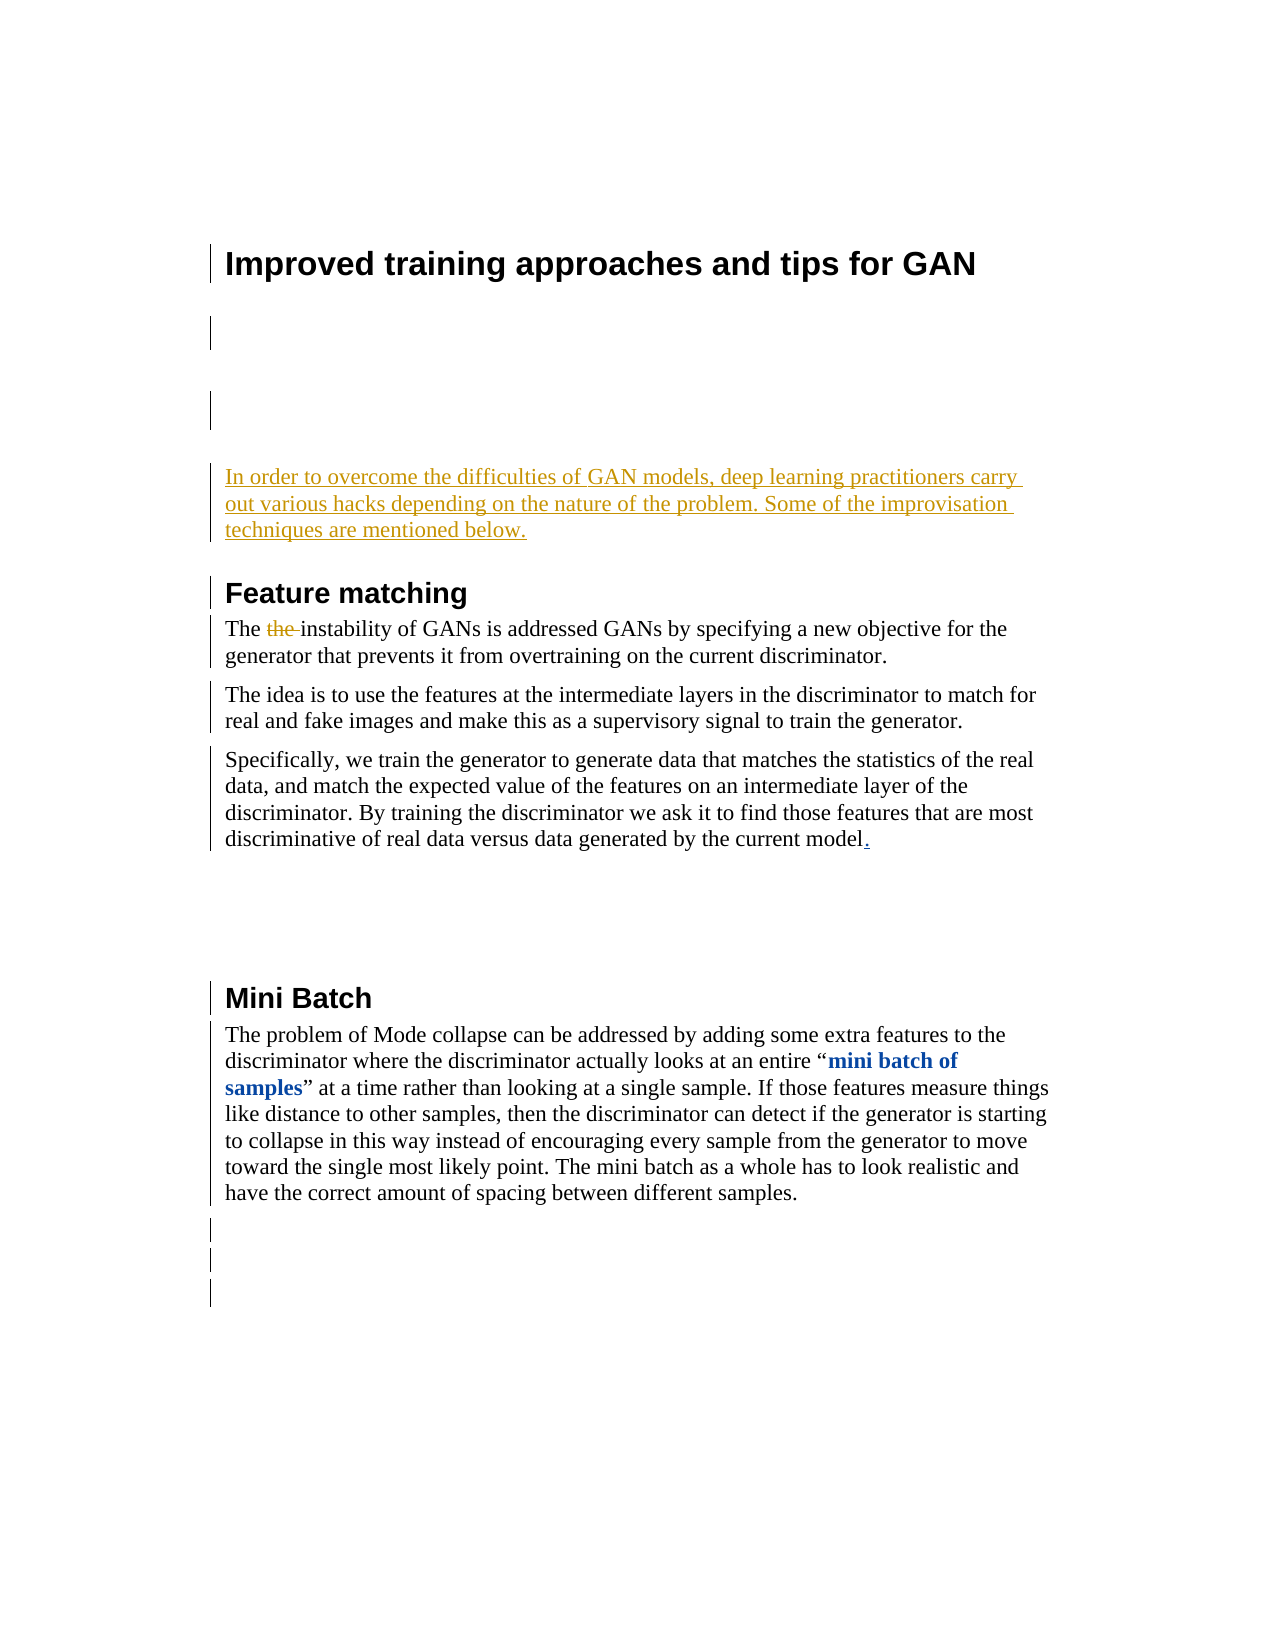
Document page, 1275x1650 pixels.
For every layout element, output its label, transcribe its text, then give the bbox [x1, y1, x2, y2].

subtitle Feature matching [225, 576, 1050, 609]
text The idea is to use the features at the intermediate layers in the discriminator to match for real and fake images and make this as a supervisory signal to train the generator. [225, 681, 1050, 733]
text The problem of Mode collapse can be addressed by adding some extra features to the discriminator where the discriminator actually looks at an entire “mini batch of samples” at a time rather than looking at a single sample. If those features measure things like distance to other samples, then the discriminator can detect if the generator is starting to collapse in this way instead of encouraging every sample from the generator to move toward the single most likely point. The mini batch as a whole has to look realistic and have the correct amount of spacing between different samples. [225, 1021, 1050, 1206]
subtitle Improved training approaches and tips for GAN [225, 244, 1050, 283]
text Specifically, we train the generator to generate data that matches the statistics of the real data, and match the expected value of the features on an intermediate layer of the discriminator. By training the discriminator we ask it to find those features that are most discriminative of real data versus data generated by the current model [225, 746, 1050, 851]
text The instability of GANs is addressed GANs by specifying a new objective for the generator that prevents it from overtraining on the current discriminator. [225, 615, 1050, 668]
subtitle Mini Batch [225, 981, 1050, 1015]
